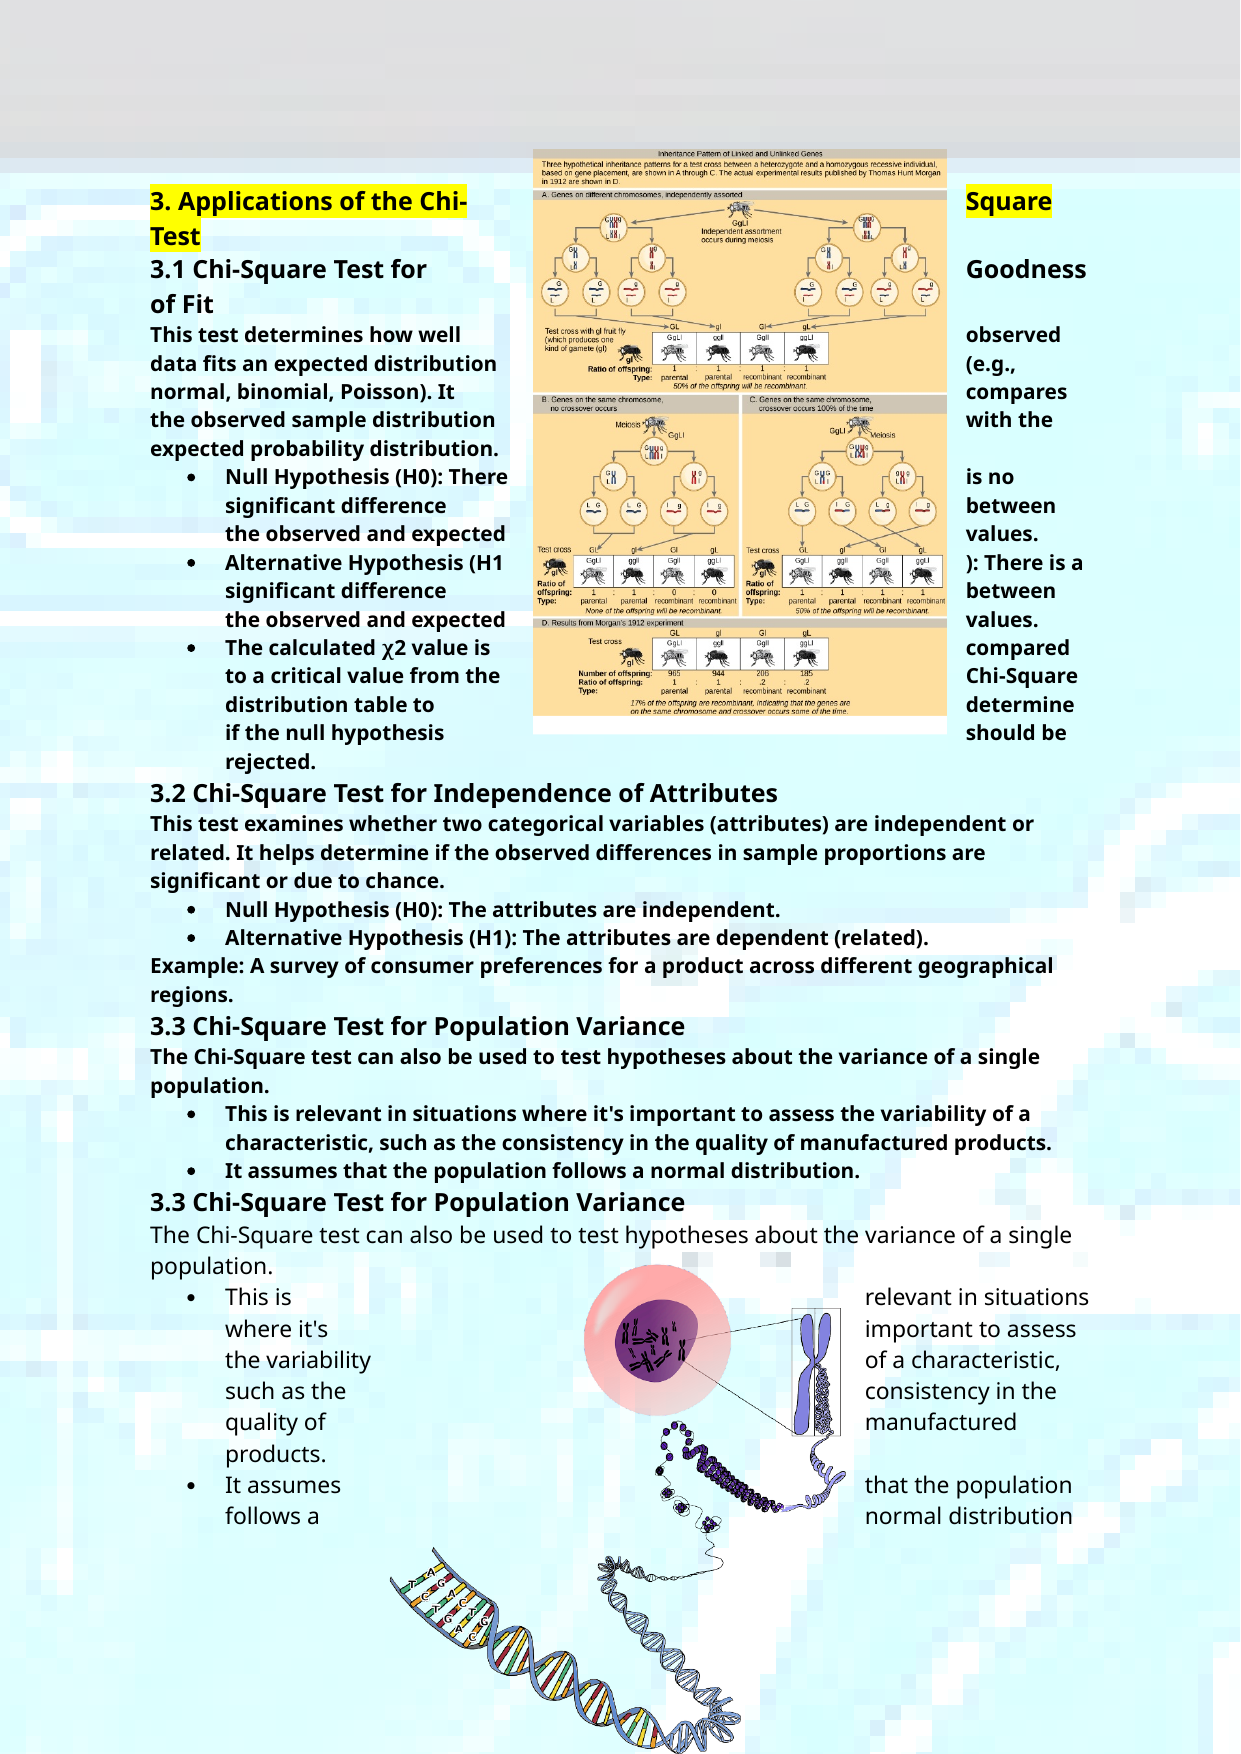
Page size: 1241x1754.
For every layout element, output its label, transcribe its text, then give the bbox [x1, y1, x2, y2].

text 3. Applications of the Chi-Square Test [947, 184, 1090, 252]
list Null Hypothesis (H0​): There is no significant difference between the observed and expected values. [187, 462, 533, 548]
list This is relevant in situations where it's important to assess the variability of a characteristic, such as the consistency in the quality of manufactured products. [846, 1281, 1090, 1469]
list It assumes that the population follows a normal distribution [187, 1469, 389, 1531]
text 3.1 Chi-Square Test for Goodness of Fit [150, 252, 533, 320]
list Null Hypothesis (H0​): The attributes are independent. [187, 895, 1090, 923]
list This is relevant in situations where it's important to assess the variability of a characteristic, such as the consistency in the quality of manufactured products. [187, 1281, 389, 1469]
picture [389, 1263, 846, 1754]
list Null Hypothesis (H0​): There is no significant difference between the observed and expected values. [947, 462, 1090, 548]
list It assumes that the population follows a normal distribution. [187, 1156, 1090, 1185]
text Example: A survey of consumer preferences for a product across different geographical regions. [150, 952, 1090, 1008]
list Alternative Hypothesis (H1​): There is a significant difference between the observed and expected values. [947, 548, 1090, 633]
list Alternative Hypothesis (H1​): The attributes are dependent (related). [187, 923, 1090, 952]
list The calculated χ2 value is compared to a critical value from the Chi-Square distribution table to determine if the null hypothesis should be rejected. [187, 633, 1090, 775]
text 3. Applications of the Chi-Square Test [201, 184, 533, 252]
text 3.3 Chi-Square Test for Population Variance [150, 1008, 1090, 1042]
text This test determines how well observed data fits an expected distribution (e.g., normal, binomial, Poisson). It compares the observed sample distribution with the expected probability distribution. [150, 320, 533, 462]
text 3.3 Chi-Square Test for Population Variance [150, 1185, 1090, 1219]
text 3.2 Chi-Square Test for Independence of Attributes [150, 775, 1090, 809]
list It assumes that the population follows a normal distribution [846, 1469, 1090, 1531]
text This test examines whether two categorical variables (attributes) are independent or related. It helps determine if the observed differences in sample proportions are significant or due to chance. [150, 809, 1090, 895]
list Alternative Hypothesis (H1​): There is a significant difference between the observed and expected values. [187, 548, 533, 633]
text 3.1 Chi-Square Test for Goodness of Fit [947, 252, 1090, 320]
text The Chi-Square test can also be used to test hypotheses about the variance of a single population. [150, 1042, 1090, 1099]
text This test determines how well observed data fits an expected distribution (e.g., normal, binomial, Poisson). It compares the observed sample distribution with the expected probability distribution. [947, 320, 1090, 462]
list This is relevant in situations where it's important to assess the variability of a characteristic, such as the consistency in the quality of manufactured products. [187, 1099, 1090, 1156]
picture [533, 149, 947, 715]
text The Chi-Square test can also be used to test hypotheses about the variance of a single population. [150, 1219, 1090, 1281]
